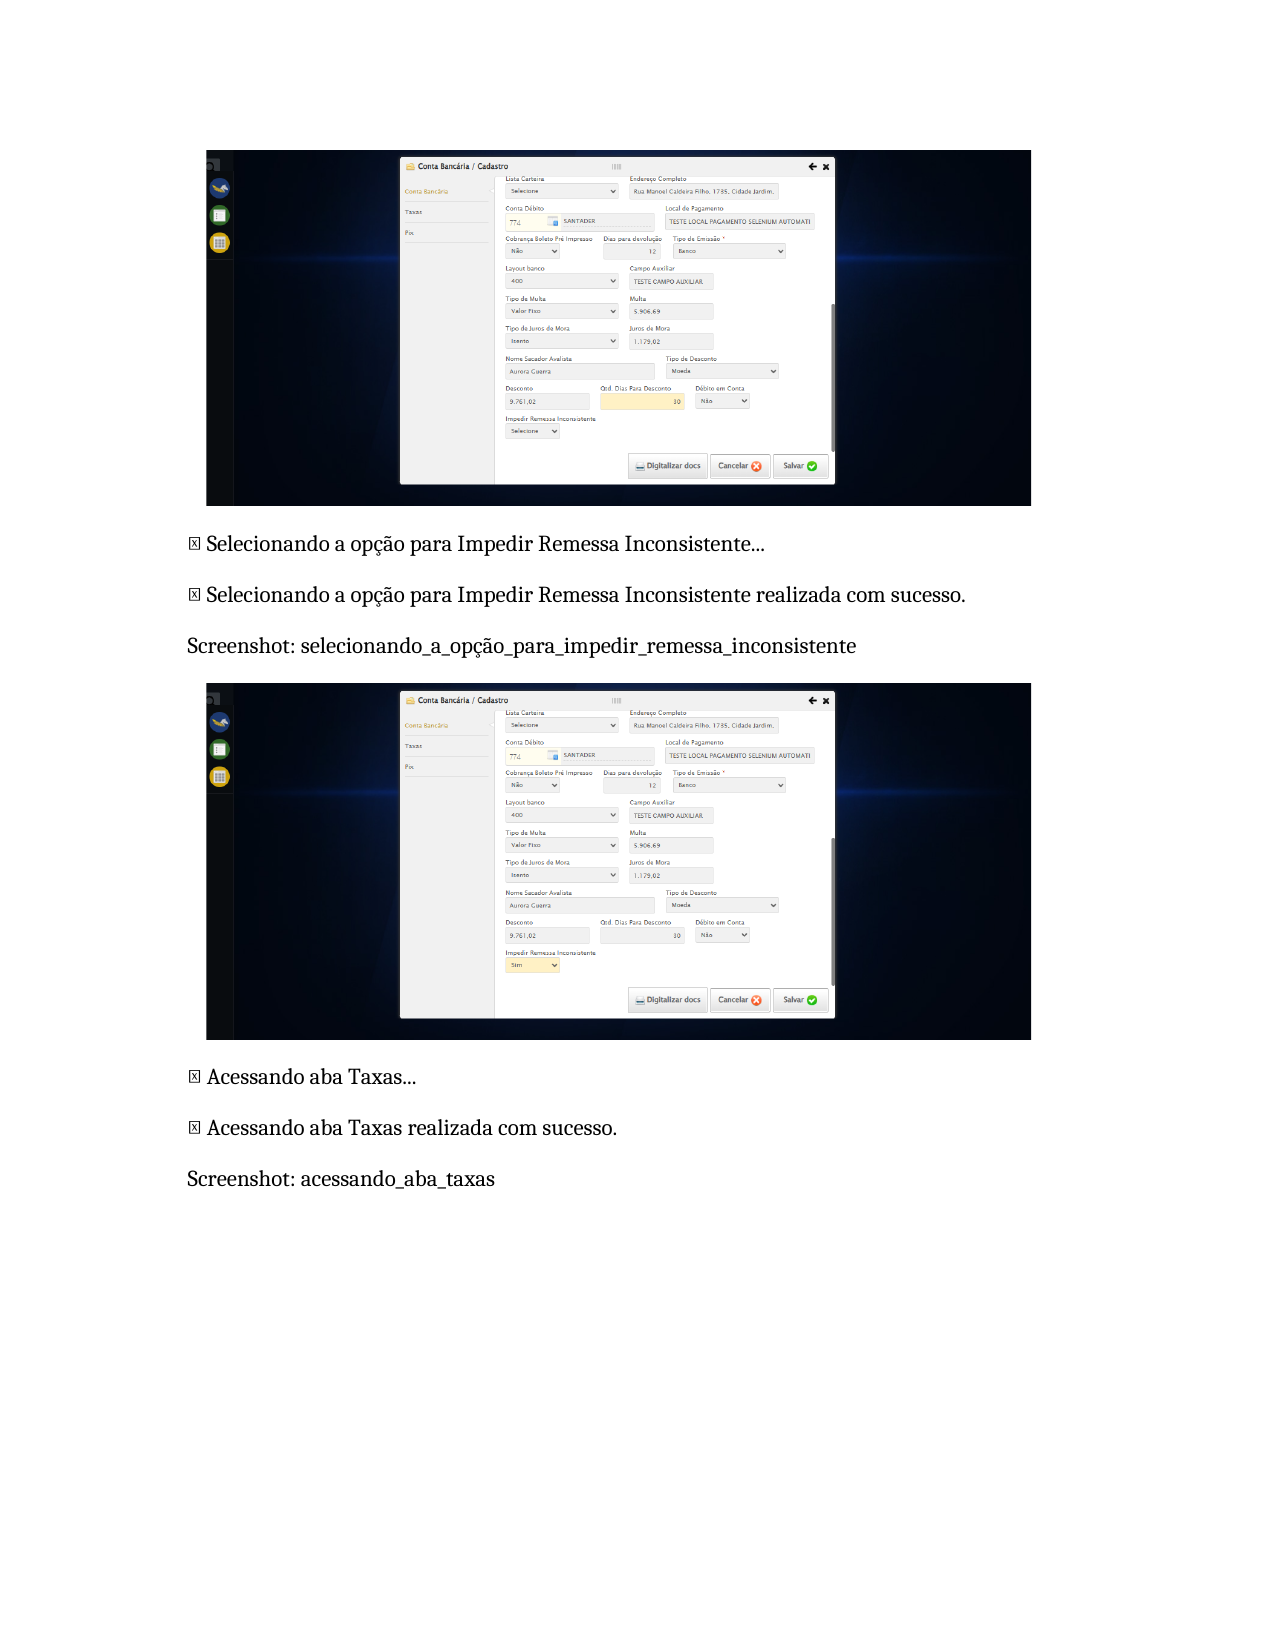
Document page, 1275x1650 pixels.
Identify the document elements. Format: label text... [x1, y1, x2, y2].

picture [206, 150, 1032, 506]
text Screenshot: selecionando_a_opção_para_impedir_remessa_inconsistente [187, 632, 1087, 659]
text ✅ Selecionando a opção para Impedir Remessa Inconsistente realizada com sucesso. [187, 581, 1087, 608]
text 🔄 Acessando aba Taxas... [187, 1064, 1087, 1090]
text ✅ Acessando aba Taxas realizada com sucesso. [187, 1115, 1087, 1141]
text 🔄 Selecionando a opção para Impedir Remessa Inconsistente... [187, 530, 1087, 557]
text Screenshot: acessando_aba_taxas [187, 1166, 1087, 1192]
picture [206, 683, 1032, 1040]
